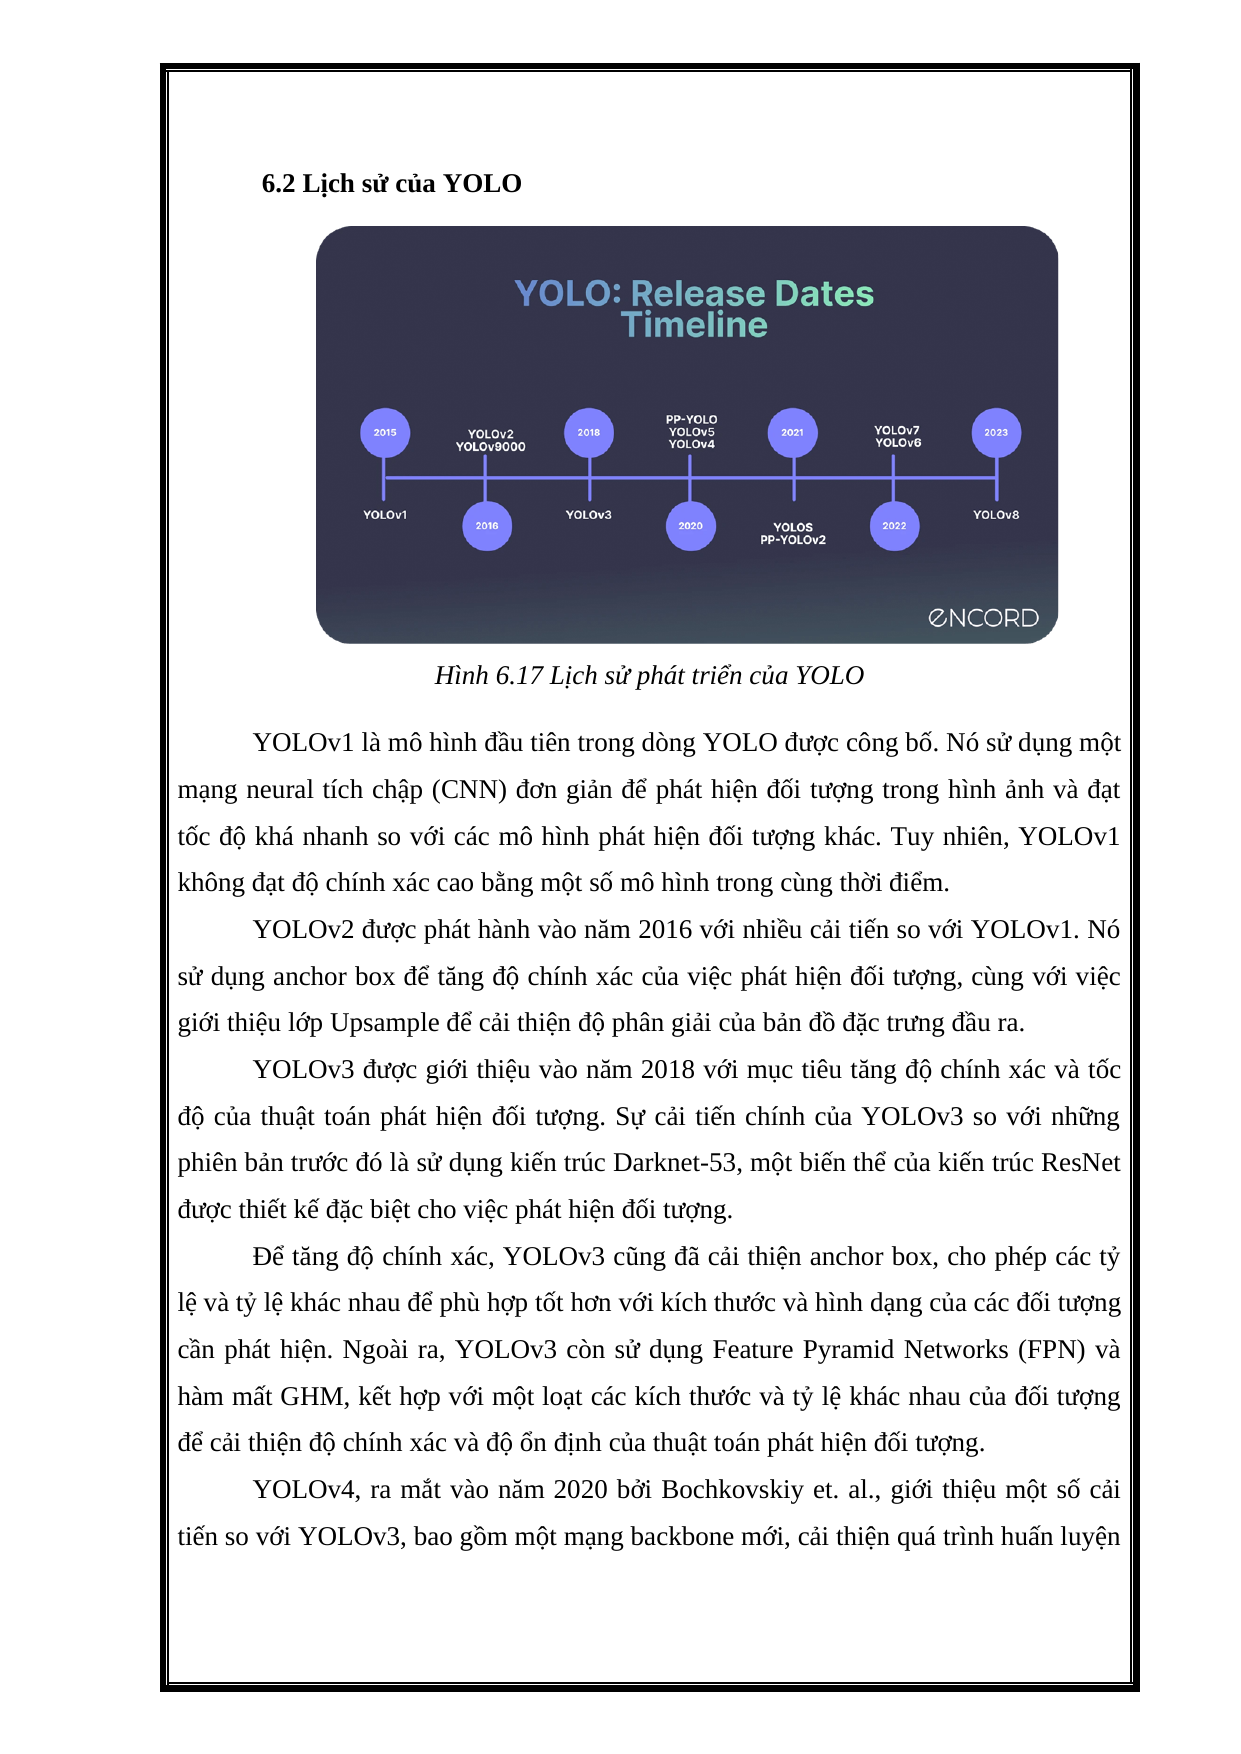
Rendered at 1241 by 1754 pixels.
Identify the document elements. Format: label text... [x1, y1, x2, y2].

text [177, 1473, 1122, 1551]
text YOLOv2 được phát hành vào năm 2016 với nhiều cải tiến so với YOLOv1. Nó sử dụng anchor box để tăng độ chính xác của việc phát hiện đối tượng, cùng với việc giới thiệu lớp Upsample để cải thiện độ phân giải của bản đồ đặc trưng đầu ra. [177, 913, 1122, 1038]
text YOLOv3 được giới thiệu vào năm 2018 với mục tiêu tăng độ chính xác và tốc độ của thuật toán phát hiện đối tượng. Sự cải tiến chính của YOLOv3 so với những phiên bản trước đó là sử dụng kiến trúc Darknet-53, một biến thể của kiến trúc ResNet được thiết kế đặc biệt cho việc phát hiện đối tượng. [177, 1053, 1122, 1224]
picture [316, 226, 1059, 644]
text YOLOv1 là mô hình đầu tiên trong dòng YOLO được công bố. Nó sử dụng một mạng neural tích chập (CNN) đơn giản để phát hiện đối tượng trong hình ảnh và đạt tốc độ khá nhanh so với các mô hình phát hiện đối tượng khác. Tuy nhiên, YOLOv1 không đạt độ chính xác cao bằng một số mô hình trong cùng thời điểm. [177, 727, 1122, 898]
subtitle Lịch sử của YOLO [262, 167, 1122, 198]
text Để tăng độ chính xác, YOLOv3 cũng đã cải thiện anchor box, cho phép các tỷ lệ và tỷ lệ khác nhau để phù hợp tốt hơn với kích thước và hình dạng của các đối tượng cần phát hiện. Ngoài ra, YOLOv3 còn sử dụng Feature Pyramid Networks (FPN) và hàm mất GHM, kết hợp với một loạt các kích thước và tỷ lệ khác nhau của đối tượng để cải thiện độ chính xác và độ ổn định của thuật toán phát hiện đối tượng. [177, 1240, 1122, 1458]
